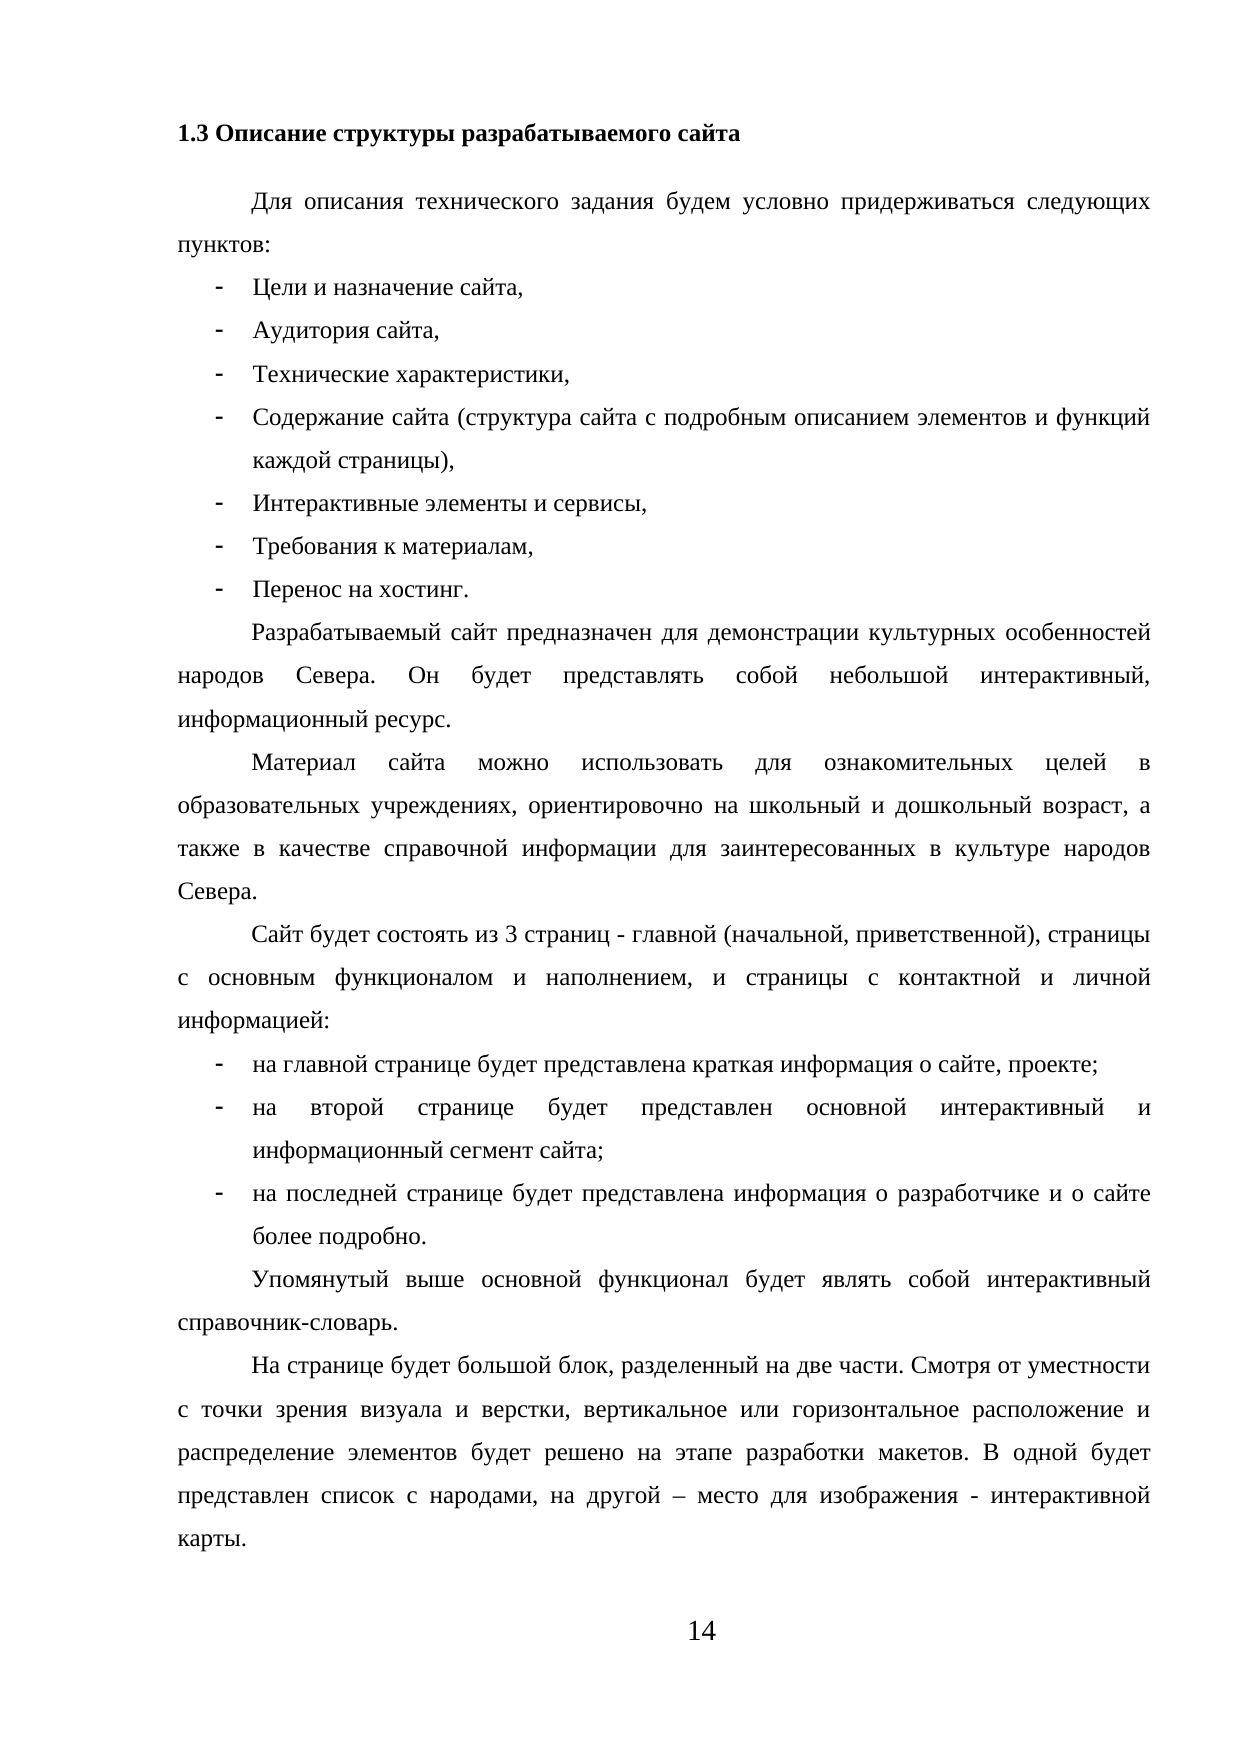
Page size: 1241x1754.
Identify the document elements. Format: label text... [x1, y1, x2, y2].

list Технические характеристики, [215, 359, 1152, 387]
text Сайт будет состоять из 3 страниц - главной (начальной, приветственной), страницы с основным функционалом и наполнением, и страницы с контактной и личной информацией: [177, 919, 1152, 1034]
list Интерактивные элементы и сервисы, [215, 488, 1152, 517]
text Материал сайта можно использовать для ознакомительных целей в образовательных учреждениях, ориентировочно на школьный и дошкольный возраст, а также в качестве справочной информации для заинтересованных в культуре народов Севера. [177, 747, 1152, 905]
list на главной странице будет представлена краткая информация о сайте, проекте; [215, 1049, 1152, 1077]
list на последней странице будет представлена информация о разработчике и о сайте более подробно. [215, 1178, 1152, 1250]
text Упомянутый выше основной функционал будет являть собой интерактивный справочник-словарь. [177, 1264, 1152, 1336]
list Цели и назначение сайта, [215, 272, 1152, 301]
text На странице будет большой блок, разделенный на две части. Смотря от уместности с точки зрения визуала и верстки, вертикальное или горизонтальное расположение и распределение элементов будет решено на этапе разработки макетов. В одной будет представлен список с народами, на другой – место для изображения - интерактивной карты. [177, 1351, 1152, 1552]
text Описание структуры разрабатываемого сайта [177, 118, 1152, 147]
text Для описания технического задания будем условно придерживаться следующих пунктов: [177, 186, 1152, 258]
list Требования к материалам, [215, 531, 1152, 560]
list Содержание сайта (структура сайта с подробным описанием элементов и функций каждой страницы), [215, 402, 1152, 474]
list Перенос на хостинг. [215, 574, 1152, 603]
text Разрабатываемый сайт предназначен для демонстрации культурных особенностей народов Севера. Он будет представлять собой небольшой интерактивный, информационный ресурс. [177, 617, 1152, 732]
list на второй странице будет представлен основной интерактивный и информационный сегмент сайта; [215, 1092, 1152, 1164]
list Аудитория сайта, [215, 316, 1152, 344]
